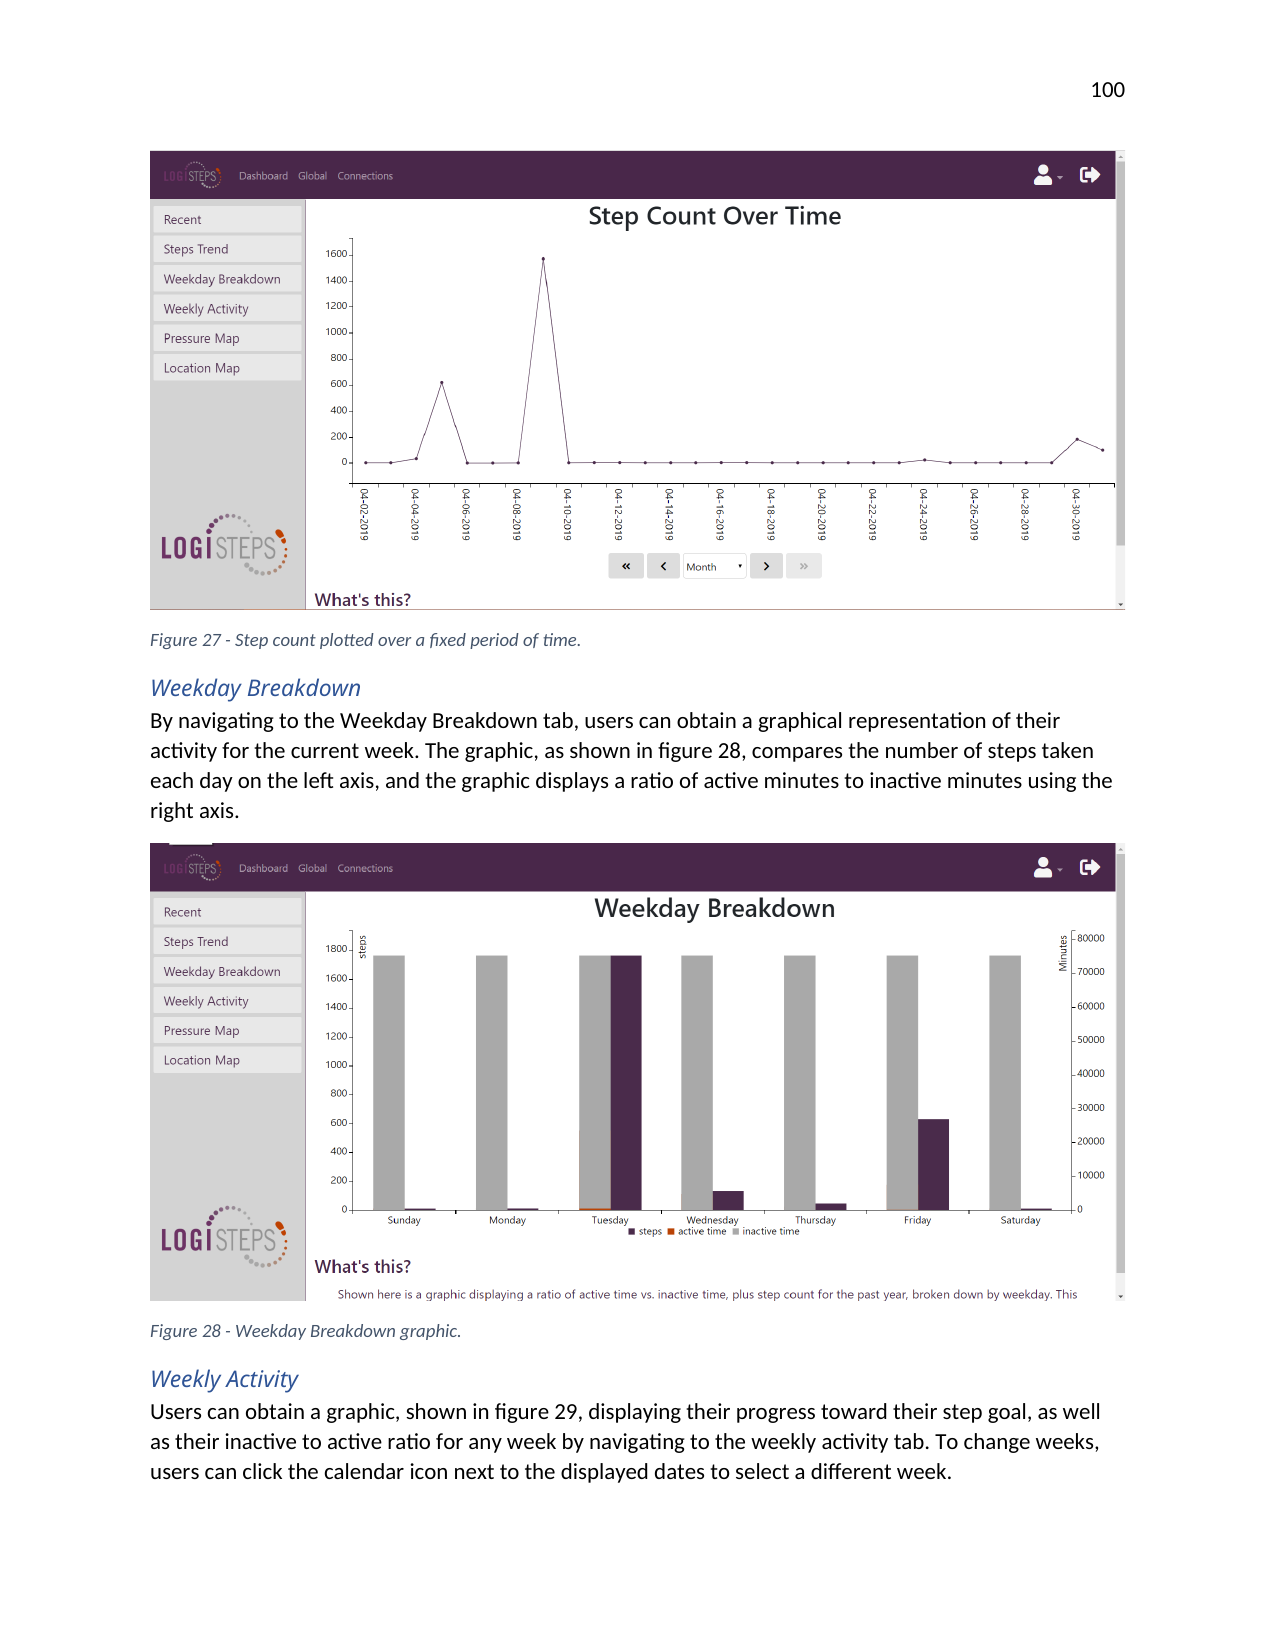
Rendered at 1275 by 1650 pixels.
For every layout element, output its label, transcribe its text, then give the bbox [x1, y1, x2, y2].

subtitle Weekly Activity [150, 1363, 1125, 1394]
text Figure 27 - Step count plotted over a fixed period of time. [150, 628, 1125, 651]
text Figure 28 - Weekday Breakdown graphic. [150, 1319, 1125, 1342]
text Users can obtain a graphic, shown in figure 29, displaying their progress toward their step goal, as well as their inactive to active ratio for any week by navigating to the weekly activity tab. To change weeks, users can click the calendar icon next to the displayed dates to select a different week. [150, 1397, 1125, 1485]
text By navigating to the Weekday Breakdown tab, users can obtain a graphical representation of their activity for the current week. The graphic, as shown in figure 28, compares the number of steps taken each day on the left axis, and the graphic displays a ratio of active minutes to inactive minutes using the right axis. [150, 706, 1125, 824]
subtitle Weekday Breakdown [150, 672, 1125, 703]
picture [150, 150, 1125, 610]
picture [150, 843, 1125, 1301]
